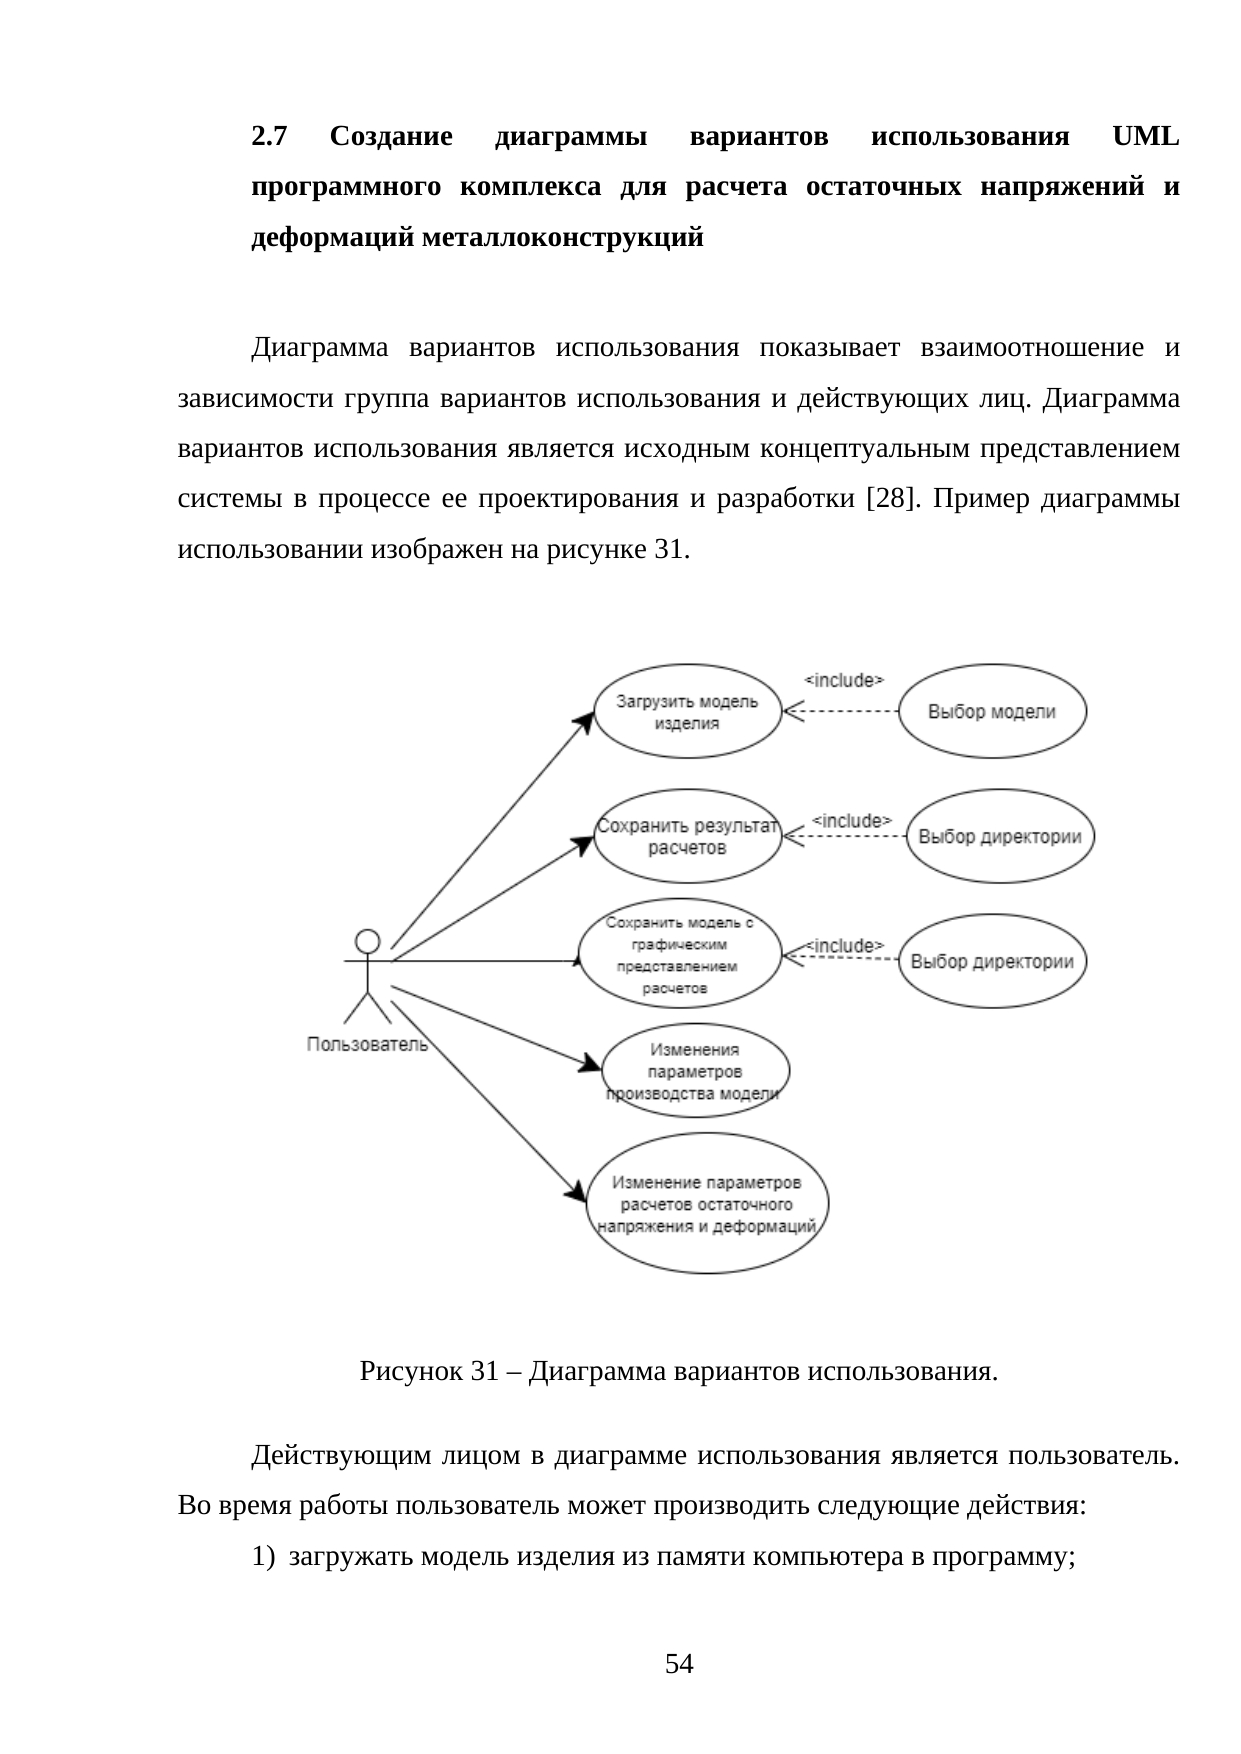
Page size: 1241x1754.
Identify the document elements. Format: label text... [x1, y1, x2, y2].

text Диаграмма вариантов использования показывает взаимоотношение и зависимости группа вариантов использования и действующих лиц. Диаграмма вариантов использования является исходным концептуальным представлением системы в процессе ее проектирования и разработки [28]. Пример диаграммы использовании изображен на рисунке 31. [177, 329, 1181, 564]
picture [275, 631, 1158, 1337]
subtitle 2.7 Создание диаграммы вариантов использования UML программного комплекса для расчета остаточных напряжений и деформаций металлоконструкций [251, 118, 1181, 252]
list загружать модель изделия из памяти компьютера в программу; [251, 1538, 1181, 1571]
text Рисунок 31 – Диаграмма вариантов использования. [177, 1353, 1181, 1387]
text Действующим лицом в диаграмме использования является пользователь. Во время работы пользователь может производить следующие действия: [177, 1437, 1181, 1521]
